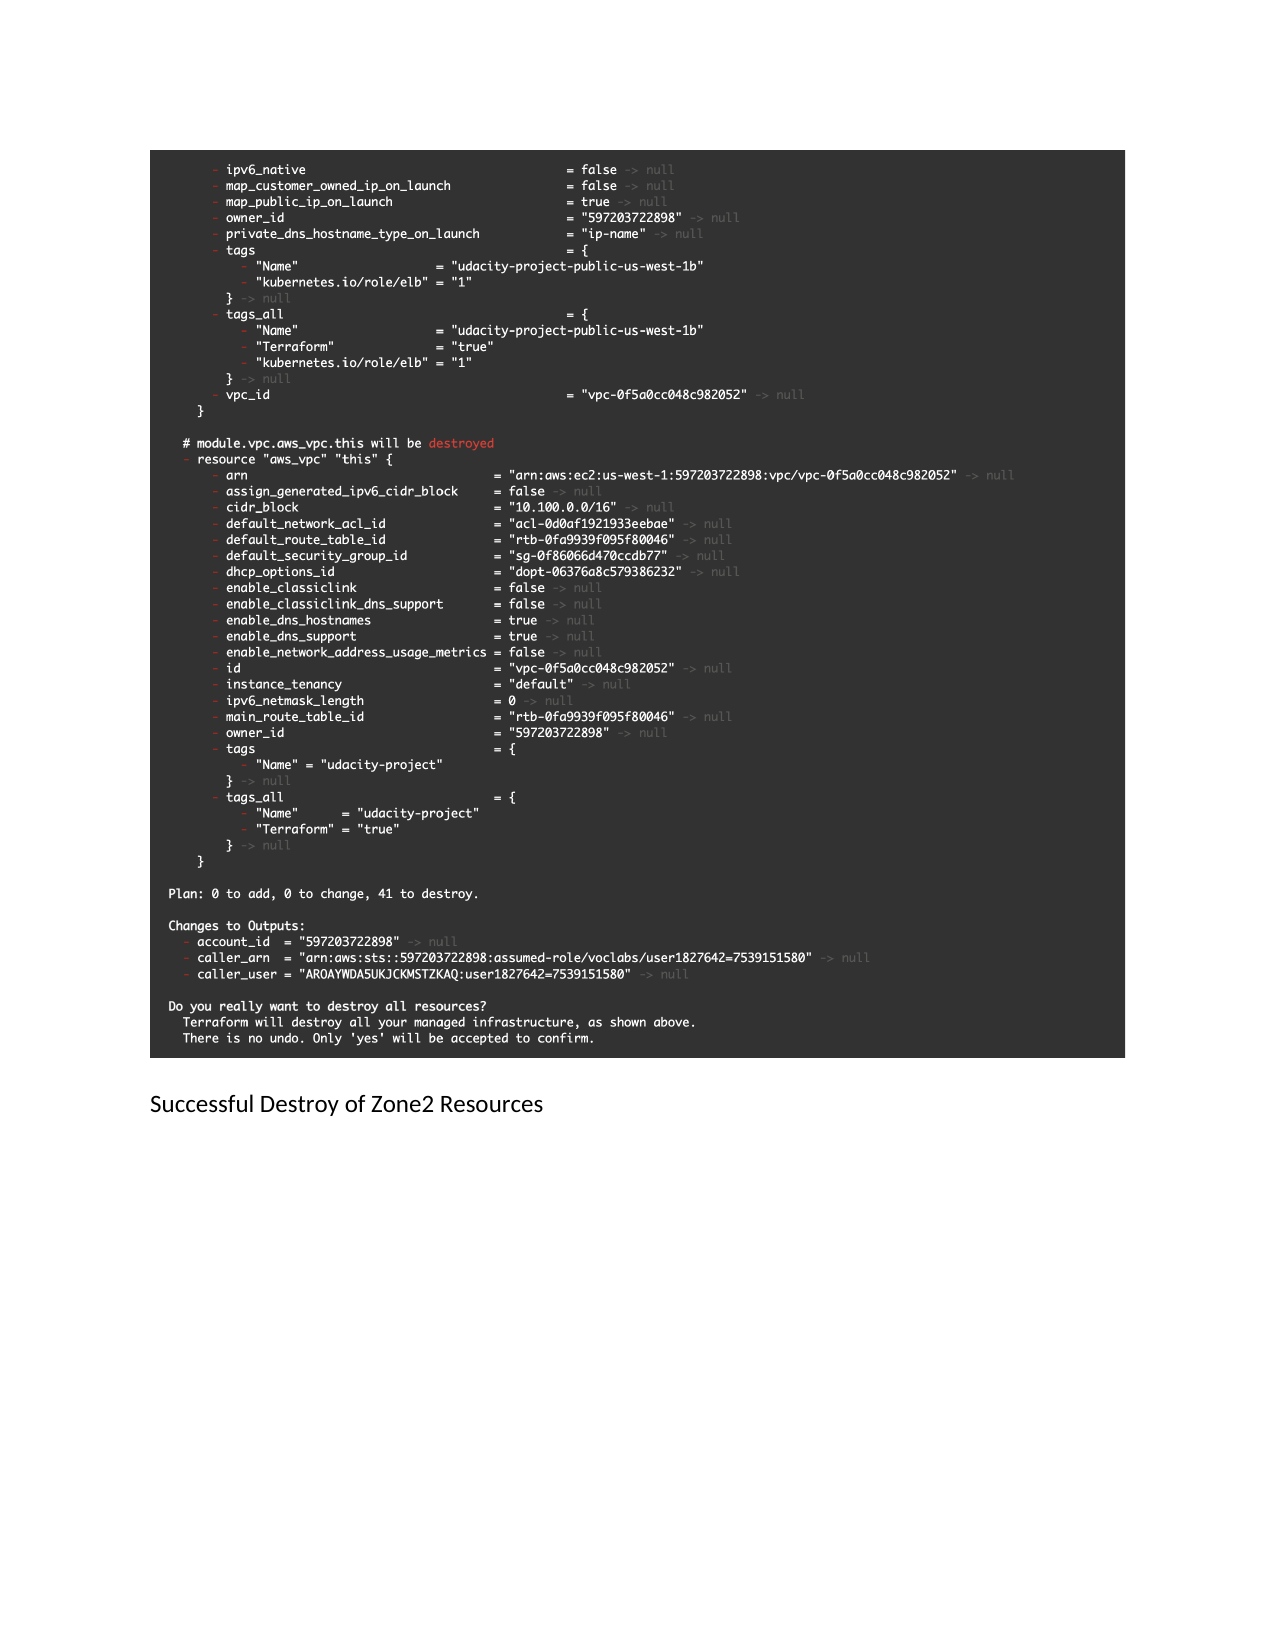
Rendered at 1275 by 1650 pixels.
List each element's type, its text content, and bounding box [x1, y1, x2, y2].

text Successful Destroy of Zone2 Resources [150, 1088, 1125, 1119]
picture [150, 150, 1125, 1058]
